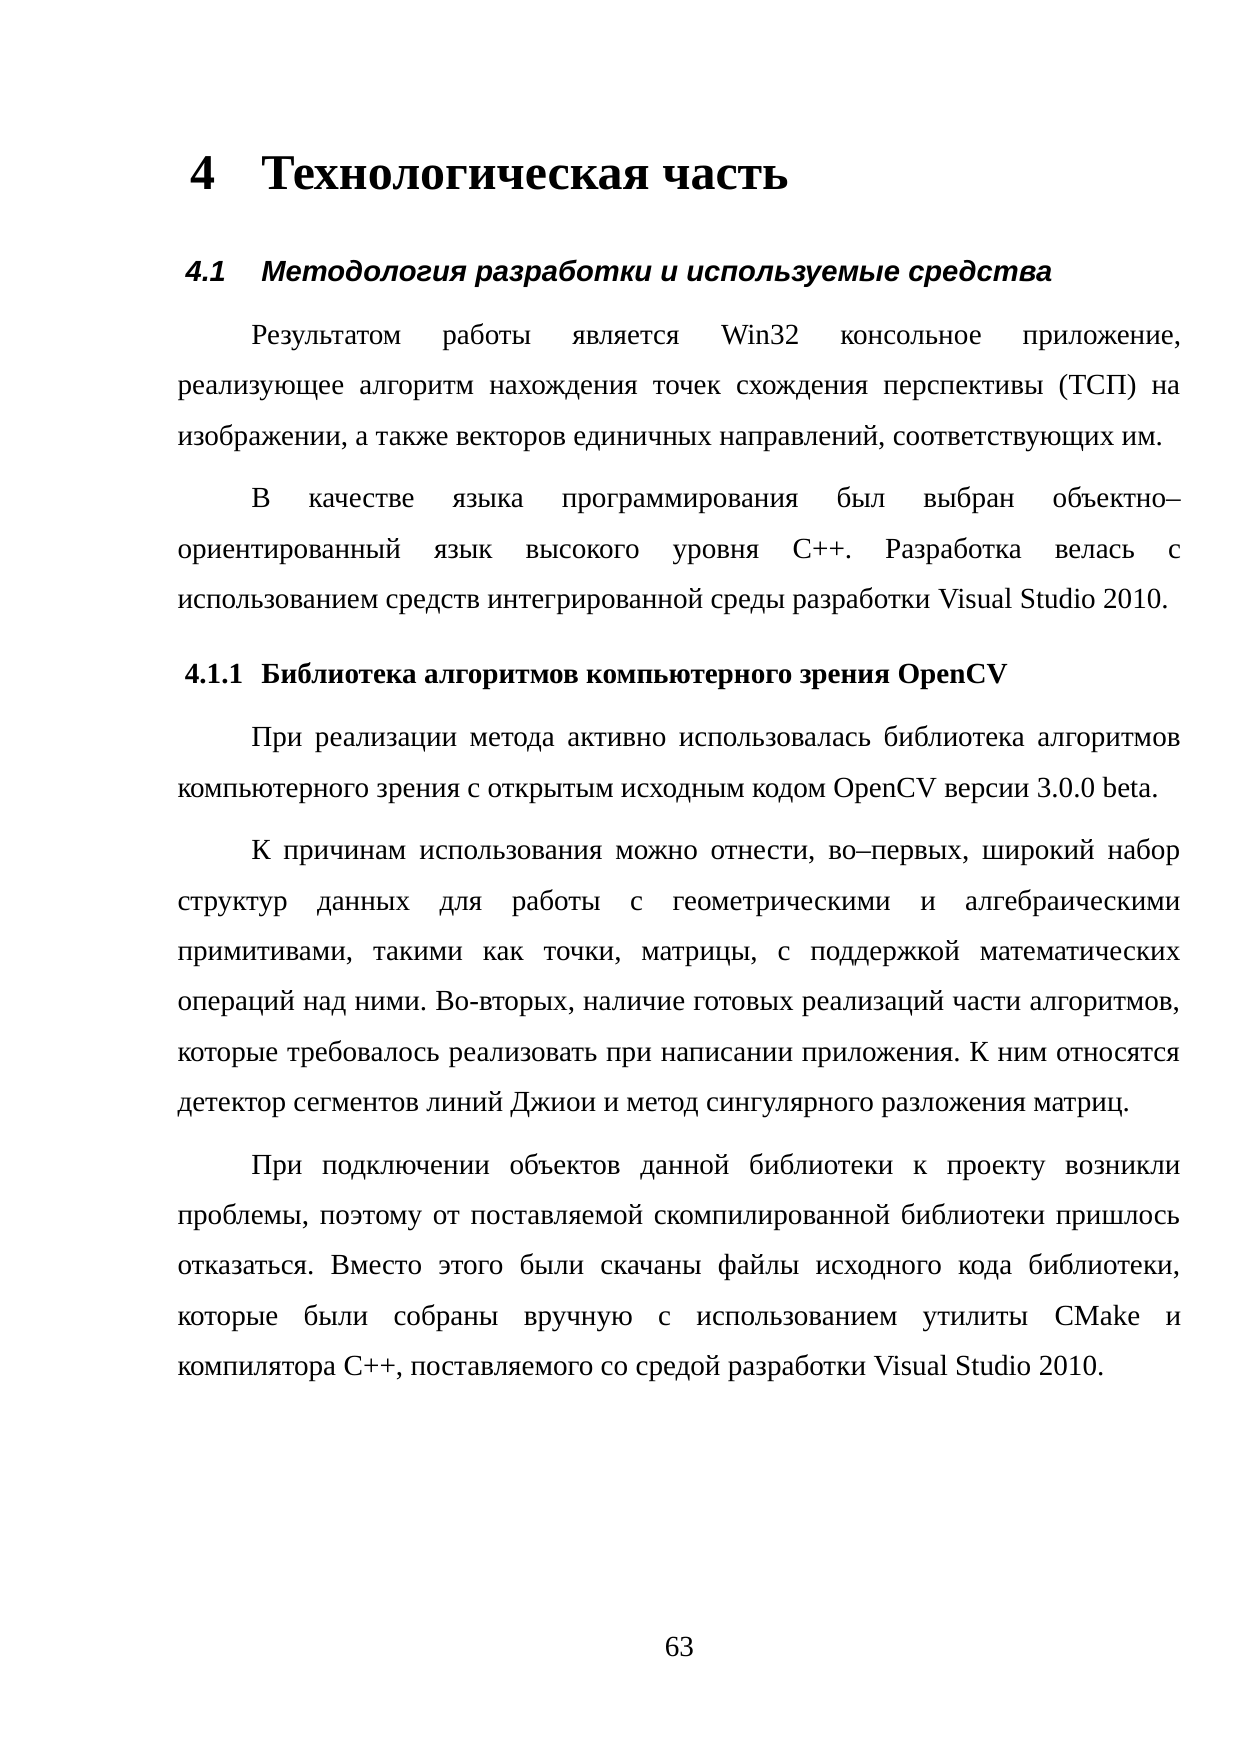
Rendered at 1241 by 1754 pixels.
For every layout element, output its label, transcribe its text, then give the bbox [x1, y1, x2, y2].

text В качестве языка программирования был выбран объектно–ориентированный язык высокого уровня C++. Разработка велась с использованием средств интегрированной среды разработки Visual Studio 2010. [177, 481, 1181, 615]
text К причинам использования можно отнести, во–первых, широкий набор структур данных для работы с геометрическими и алгебраическими примитивами, такими как точки, матрицы, с поддержкой математических операций над ними. Во-вторых, наличие готовых реализаций части алгоритмов, которые требовалось реализовать при написании приложения. К ним относятся детектор сегментов линий Джиои и метод сингулярного разложения матриц. [177, 832, 1181, 1118]
subtitle Методология разработки и используемые средства [177, 254, 1181, 288]
text Результатом работы является Win32 консольное приложение, реализующее алгоритм нахождения точек схождения перспективы (ТСП) на изображении, а также векторов единичных направлений, соответствующих им. [177, 317, 1181, 451]
subtitle Библиотека алгоритмов компьютерного зрения OpenCV [177, 657, 1181, 690]
text При реализации метода активно использовалась библиотека алгоритмов компьютерного зрения с открытым исходным кодом OpenCV версии 3.0.0 beta. [177, 719, 1181, 803]
subtitle Технологическая часть [177, 143, 1181, 201]
text При подключении объектов данной библиотеки к проекту возникли проблемы, поэтому от поставляемой скомпилированной библиотеки пришлось отказаться. Вместо этого были скачаны файлы исходного кода библиотеки, которые были собраны вручную с использованием утилиты CMake и компилятора C++, поставляемого со средой разработки Visual Studio 2010. [177, 1147, 1181, 1382]
